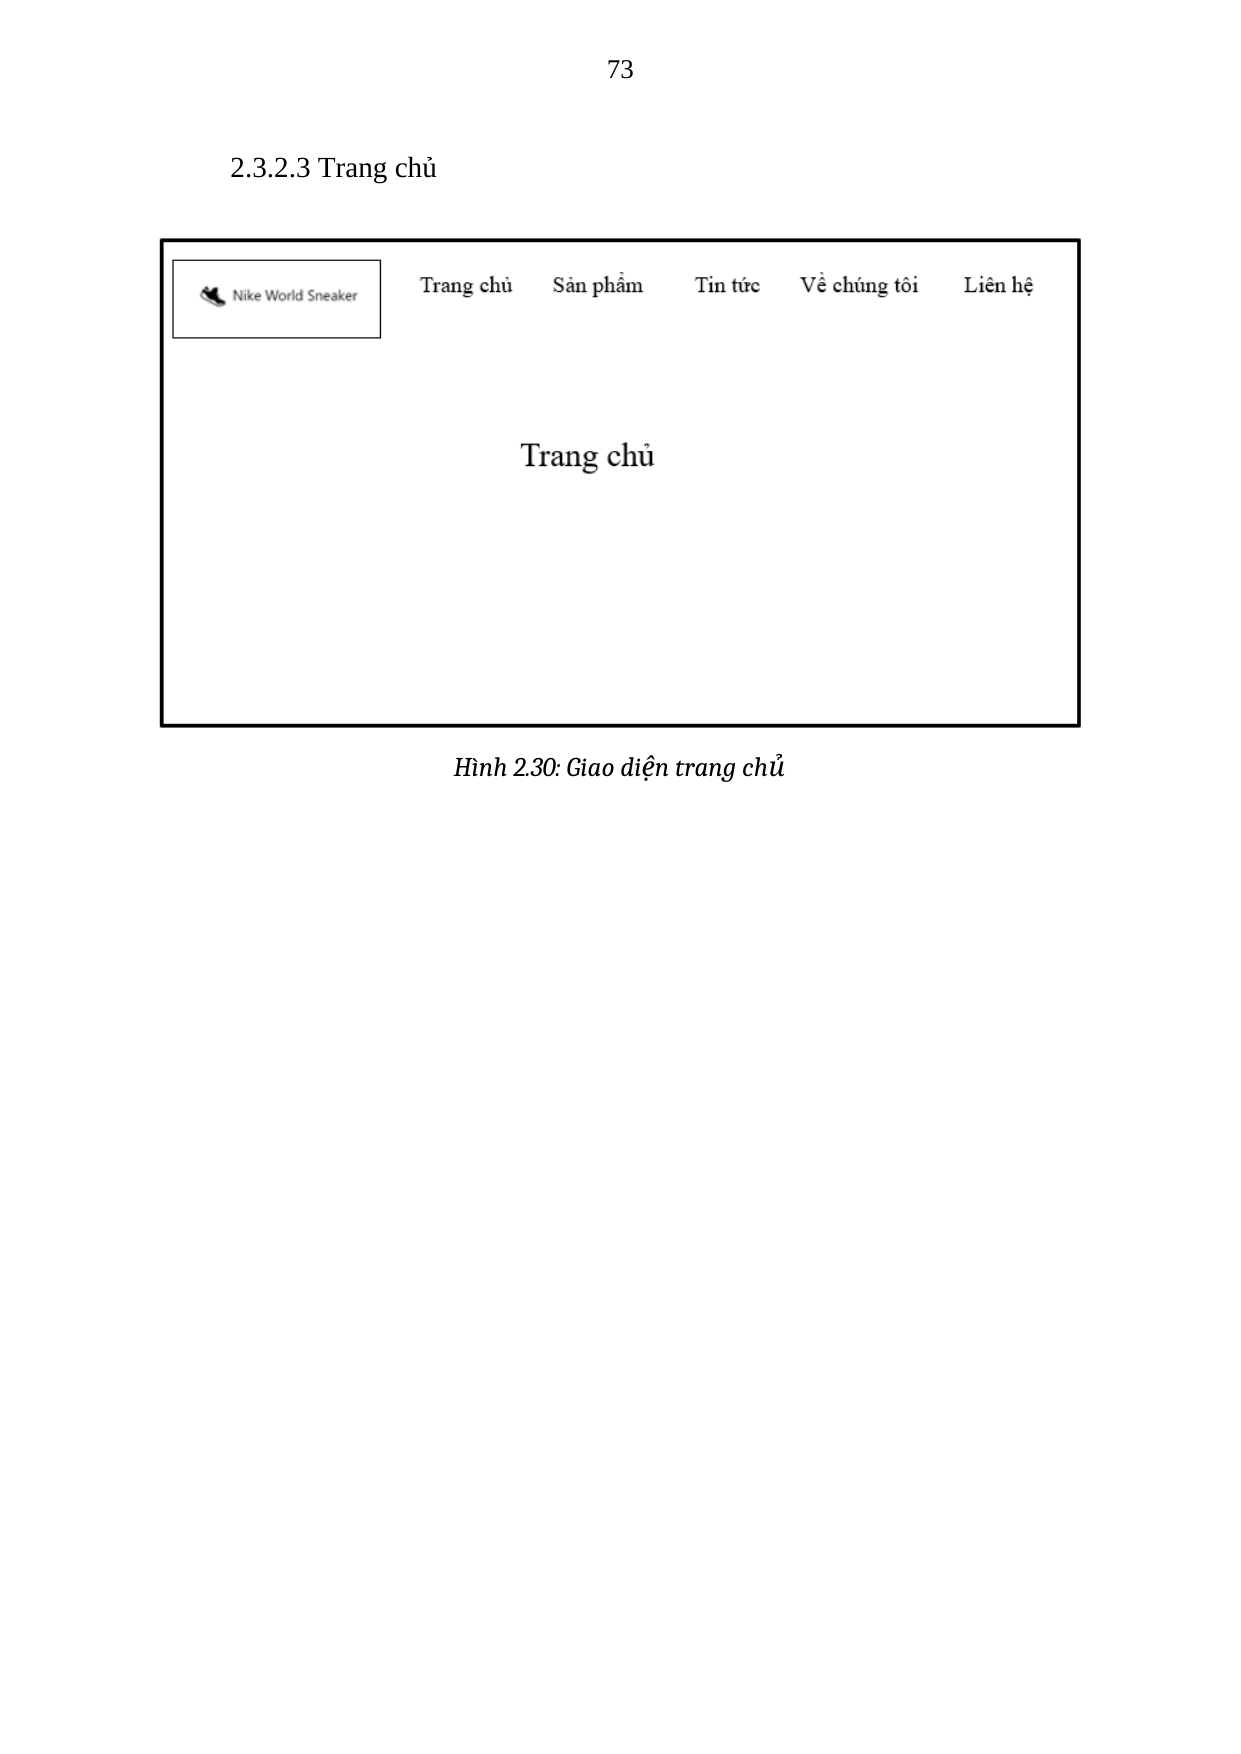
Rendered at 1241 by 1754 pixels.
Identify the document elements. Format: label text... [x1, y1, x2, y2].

picture [150, 216, 1091, 734]
subtitle 2.3.2.3 Trang chủ [150, 150, 1090, 183]
text Hình 2.30: Giao diện trang chủ [150, 752, 1090, 783]
